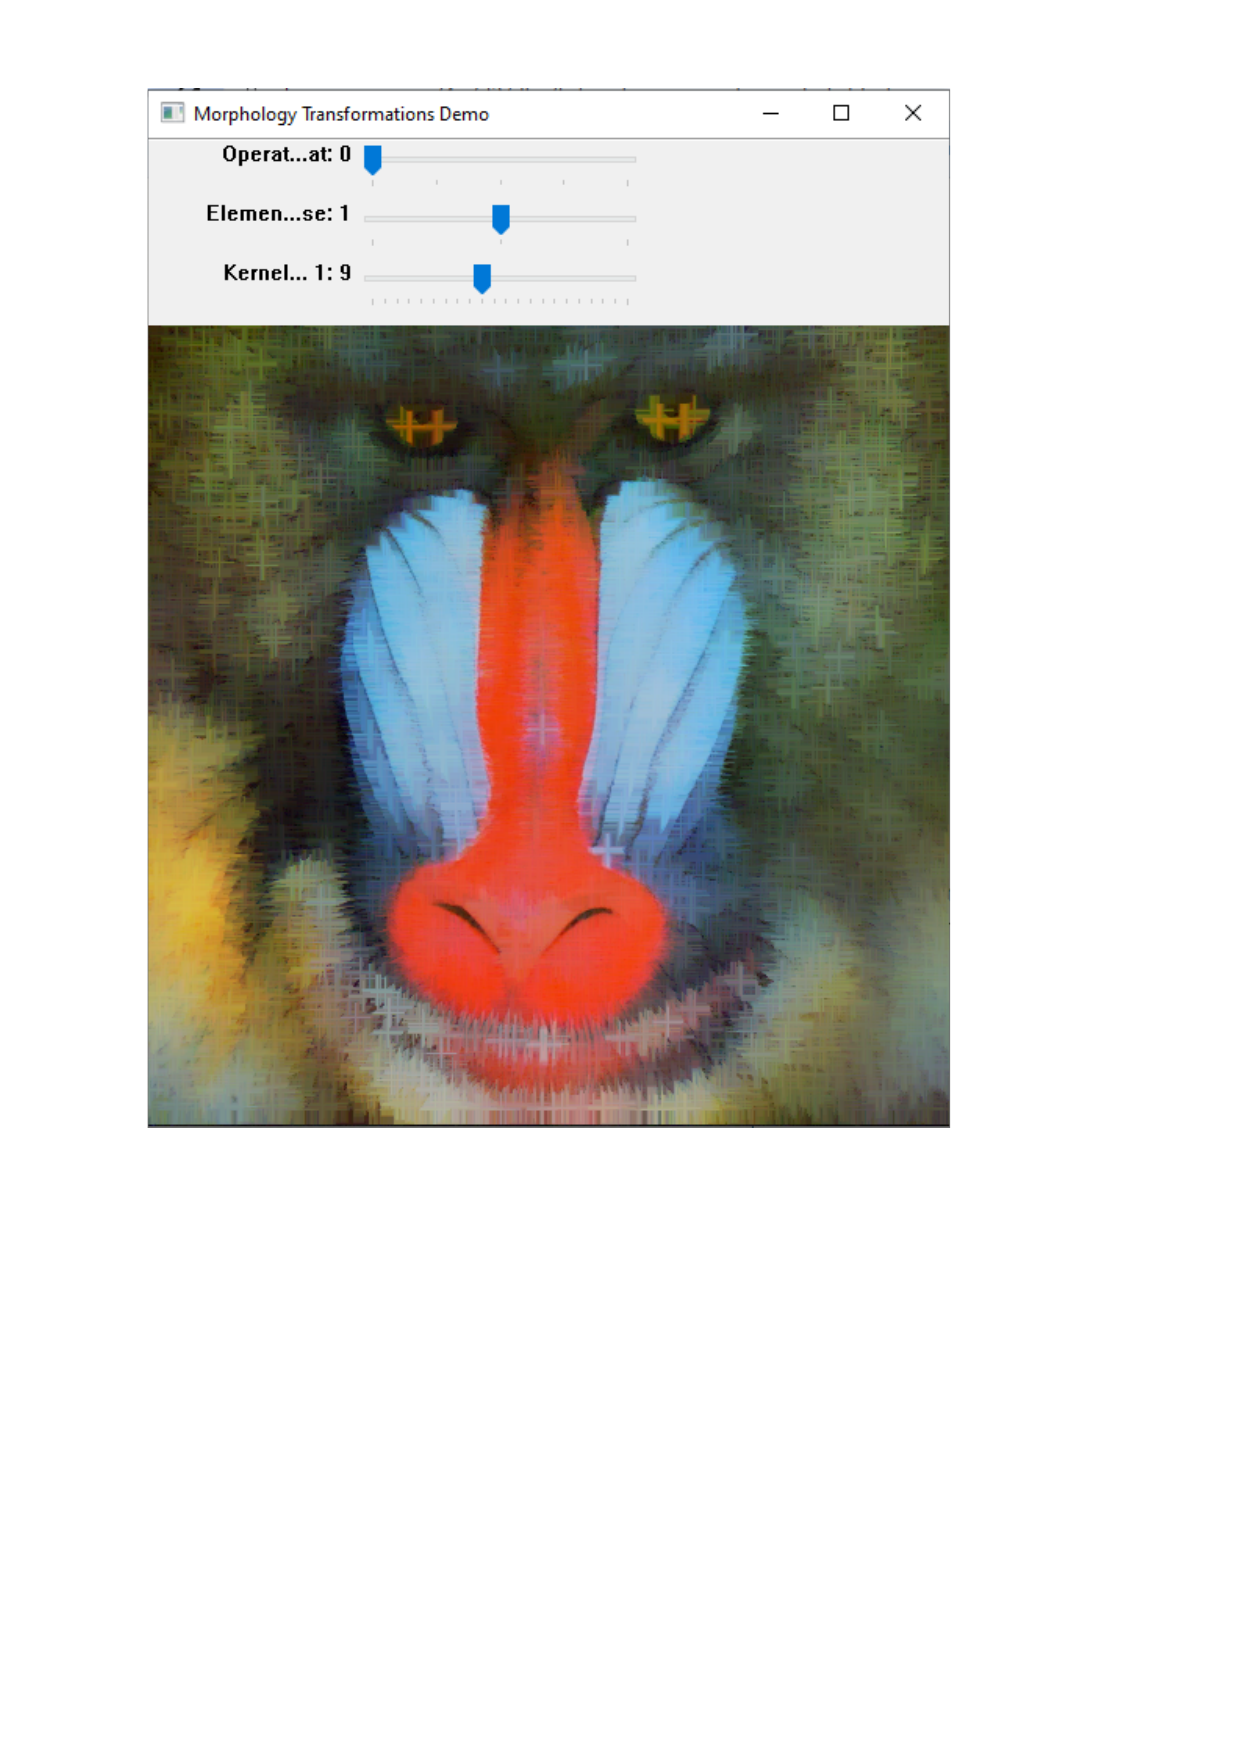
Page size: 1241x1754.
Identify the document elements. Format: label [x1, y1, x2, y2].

picture [147, 88, 951, 1128]
